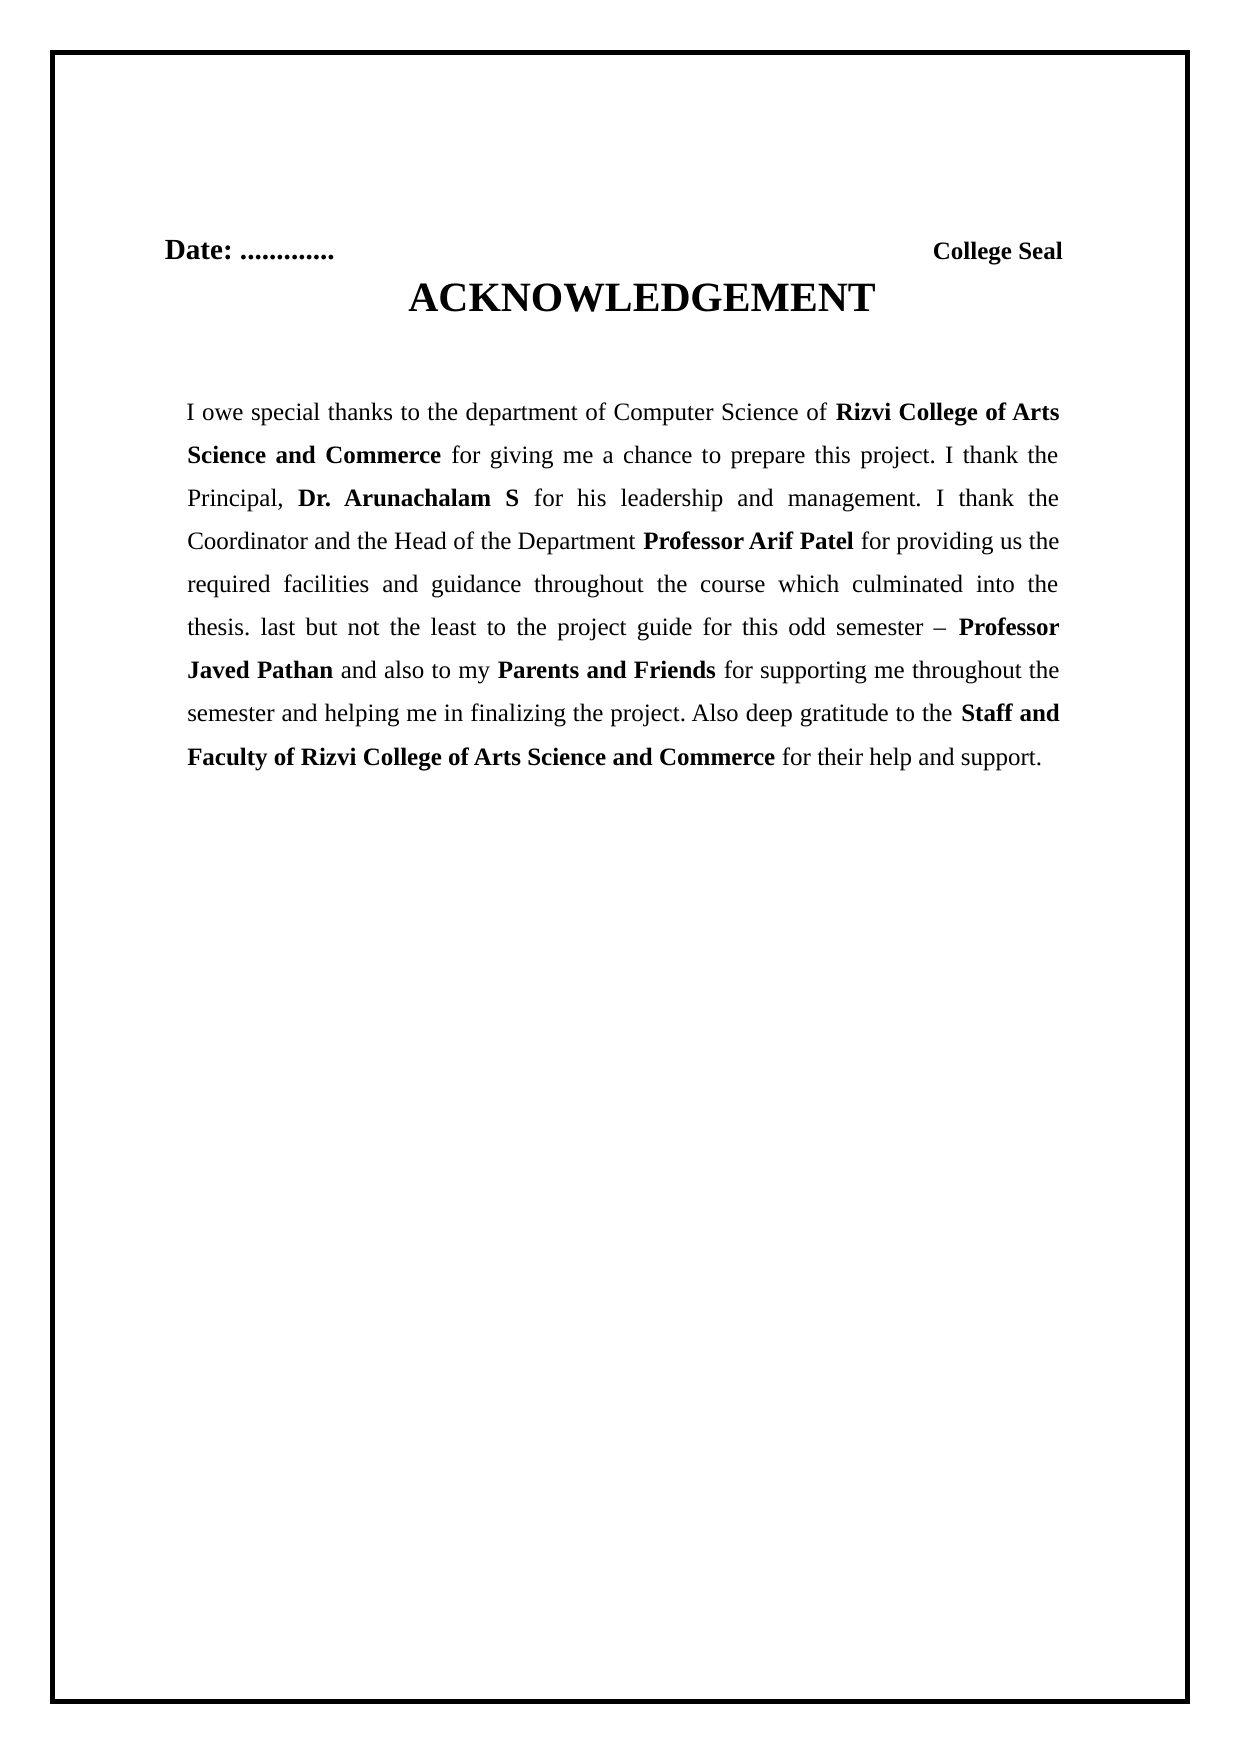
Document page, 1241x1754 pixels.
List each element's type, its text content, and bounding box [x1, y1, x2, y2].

text I owe special thanks to the department of Computer Science of Rizvi College of Arts Science and Commerce for giving me a chance to prepare this project. I thank the Principal, Dr. Arunachalam S for his leadership and management. I thank the Coordinator and the Head of the Department Professor Arif Patel for providing us the required facilities and guidance throughout the course which culminated into the thesis. last but not the least to the project guide for this odd semester – Professor Javed Pathan and also to my Parents and Friends for supporting me throughout the semester and helping me in finalizing the project. Also deep gratitude to the Staff and Faculty of Rizvi College of Arts Science and Commerce for their help and support. [186, 397, 1060, 770]
text Date: ............. College Seal [150, 232, 1066, 265]
text ACKNOWLEDGEMENT [193, 272, 1091, 320]
